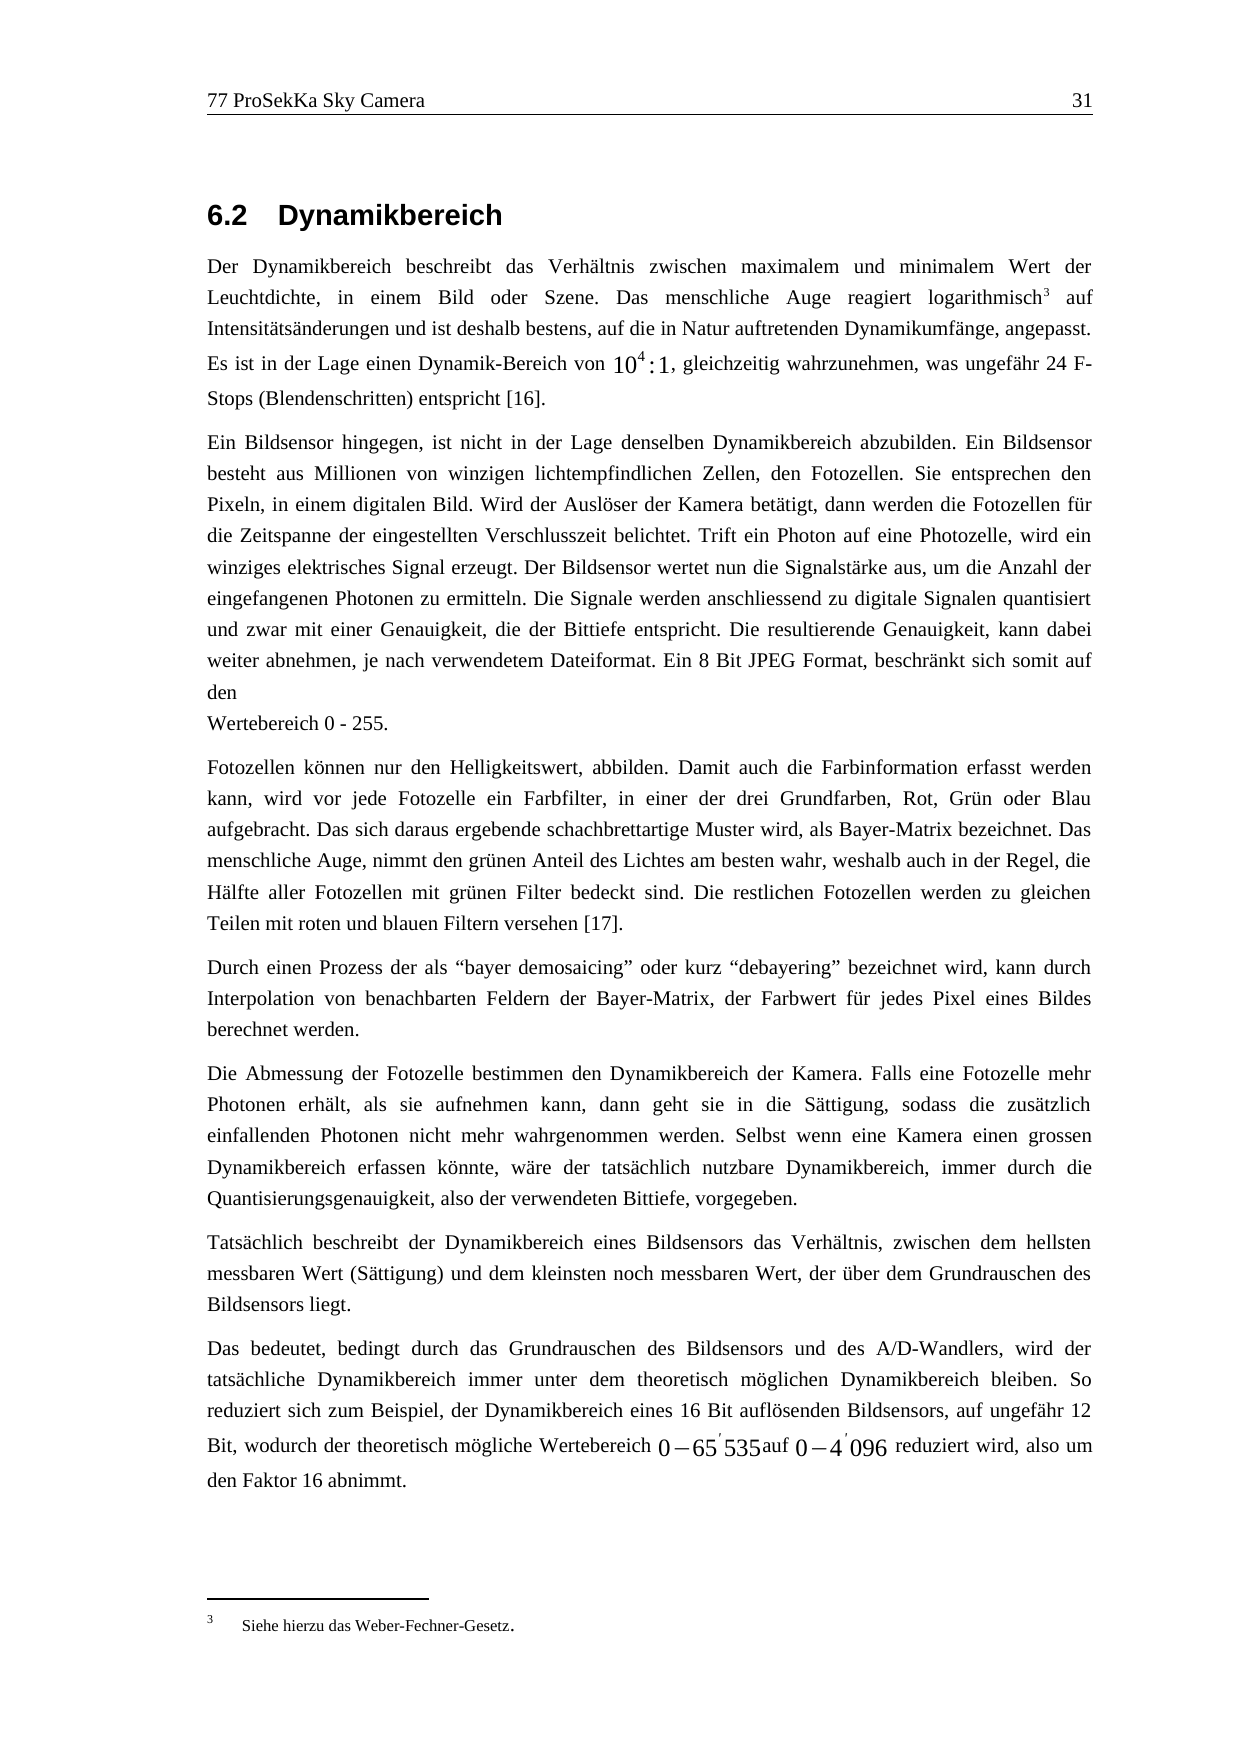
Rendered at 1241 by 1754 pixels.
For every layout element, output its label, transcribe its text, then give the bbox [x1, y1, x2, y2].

text Die Abmessung der Fotozelle bestimmen den Dynamikbereich der Kamera. Falls eine Fotozelle mehr Photonen erhält, als sie aufnehmen kann, dann geht sie in die Sättigung, sodass die zusätzlich einfallenden Photonen nicht mehr wahrgenommen werden. Selbst wenn eine Kamera einen grossen Dynamikbereich erfassen könnte, wäre der tatsächlich nutzbare Dynamikbereich, immer durch die Quantisierungsgenauigkeit, also der verwendeten Bittiefe, vorgegeben. [207, 1061, 1093, 1210]
text Der Dynamikbereich beschreibt das Verhältnis zwischen maximalem und minimalem Wert der Leuchtdichte, in einem Bild oder Szene. Das menschliche Auge reagiert logarithmisch auf Intensitätsänderungen und ist deshalb bestens, auf die in Natur auftretenden Dynamikumfänge, angepasst. Es ist in der Lage einen Dynamik-Bereich von , gleichzeitig wahrzunehmen, was ungefähr 24 F-Stops (Blendenschritten) entspricht [16]. [207, 254, 1093, 410]
text Durch einen Prozess der als “bayer demosaicing” oder kurz “debayering” bezeichnet wird, kann durch Interpolation von benachbarten Feldern der Bayer-Matrix, der Farbwert für jedes Pixel eines Bildes berechnet werden. [207, 954, 1093, 1041]
text Tatsächlich beschreibt der Dynamikbereich eines Bildsensors das Verhältnis, zwischen dem hellsten messbaren Wert (Sättigung) und dem kleinsten noch messbaren Wert, der über dem Grundrauschen des Bildsensors liegt. [207, 1229, 1093, 1316]
text Das bedeutet, bedingt durch das Grundrauschen des Bildsensors und des A/D-Wandlers, wird der tatsächliche Dynamikbereich immer unter dem theoretisch möglichen Dynamikbereich bleiben. So reduziert sich zum Beispiel, der Dynamikbereich eines 16 Bit auflösenden Bildsensors, auf ungefähr 12 Bit, wodurch der theoretisch mögliche Wertebereich auf reduziert wird, also um den Faktor 16 abnimmt. [207, 1336, 1093, 1492]
text Fotozellen können nur den Helligkeitswert, abbilden. Damit auch die Farbinformation erfasst werden kann, wird vor jede Fotozelle ein Farbfilter, in einer der drei Grundfarben, Rot, Grün oder Blau aufgebracht. Das sich daraus ergebende schachbrettartige Muster wird, als Bayer-Matrix bezeichnet. Das menschliche Auge, nimmt den grünen Anteil des Lichtes am besten wahr, weshalb auch in der Regel, die Hälfte aller Fotozellen mit grünen Filter bedeckt sind. Die restlichen Fotozellen werden zu gleichen Teilen mit roten und blauen Filtern versehen [17]. [207, 754, 1093, 935]
text Ein Bildsensor hingegen, ist nicht in der Lage denselben Dynamikbereich abzubilden. Ein Bildsensor besteht aus Millionen von winzigen lichtempfindlichen Zellen, den Fotozellen. Sie entsprechen den Pixeln, in einem digitalen Bild. Wird der Auslöser der Kamera betätigt, dann werden die Fotozellen für die Zeitspanne der eingestellten Verschlusszeit belichtet. Trift ein Photon auf eine Photozelle, wird ein winziges elektrisches Signal erzeugt. Der Bildsensor wertet nun die Signalstärke aus, um die Anzahl der eingefangenen Photonen zu ermitteln. Die Signale werden anschliessend zu digitale Signalen quantisiert und zwar mit einer Genauigkeit, die der Bittiefe entspricht. Die resultierende Genauigkeit, kann dabei weiter abnehmen, je nach verwendetem Dateiformat. Ein 8 Bit JPEG Format, beschränkt sich somit auf den Wertebereich 0 - 255. [207, 429, 1093, 735]
subtitle Dynamikbereich [207, 198, 1093, 231]
